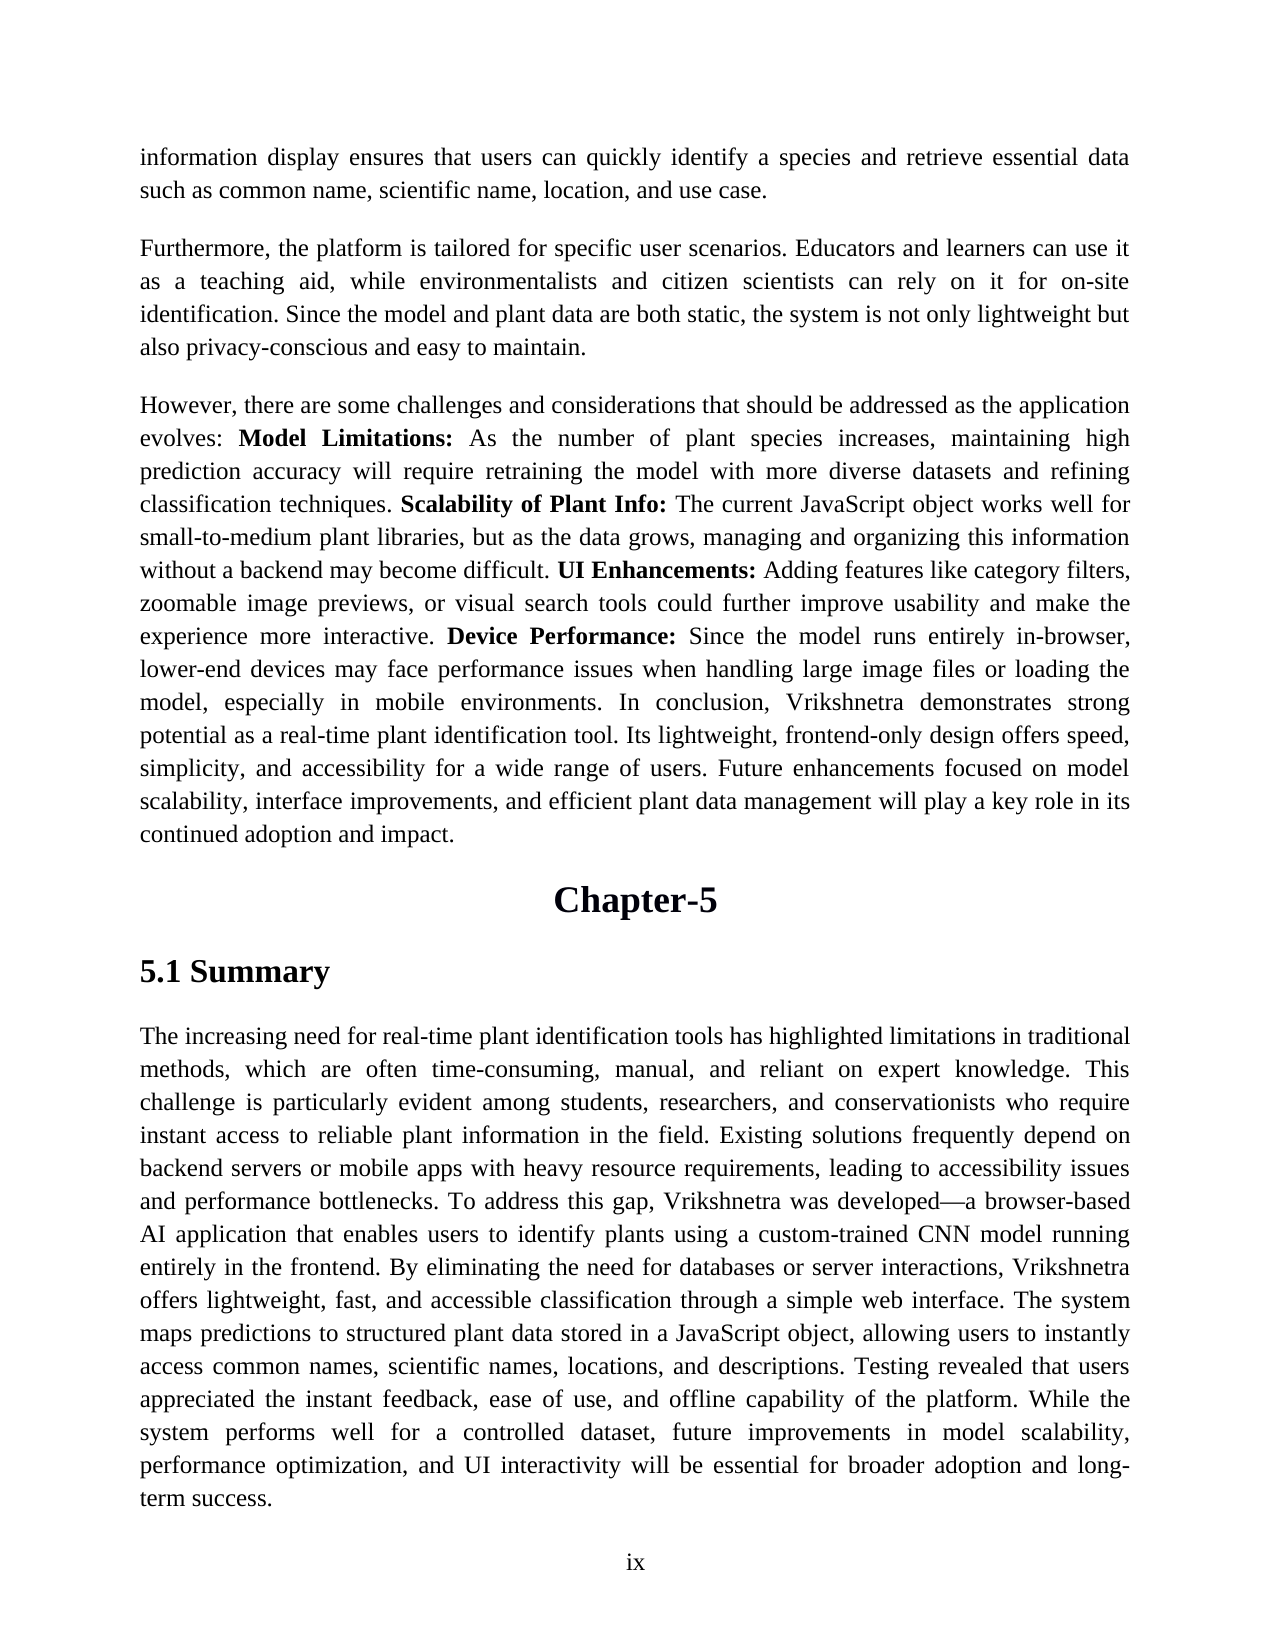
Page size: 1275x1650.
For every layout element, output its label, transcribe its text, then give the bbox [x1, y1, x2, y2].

text Furthermore, the platform is tailored for specific user scenarios. Educators and learners can use it as a teaching aid, while environmentalists and citizen scientists can rely on it for on-site identification. Since the model and plant data are both static, the system is not only lightweight but also privacy-conscious and easy to maintain. [139, 233, 1131, 361]
text Chapter-5 [139, 877, 1131, 920]
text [139, 142, 1131, 203]
text However, there are some challenges and considerations that should be addressed as the application evolves: Model Limitations: As the number of plant species increases, maintaining high prediction accuracy will require retraining the model with more diverse datasets and refining classification techniques. Scalability of Plant Info: The current JavaScript object works well for small-to-medium plant libraries, but as the data grows, managing and organizing this information without a backend may become difficult. UI Enhancements: Adding features like category filters, zoomable image previews, or visual search tools could further improve usability and make the experience more interactive. Device Performance: Since the model runs entirely in-browser, lower-end devices may face performance issues when handling large image files or loading the model, especially in mobile environments. In conclusion, Vrikshnetra demonstrates strong potential as a real-time plant identification tool. Its lightweight, frontend-only design offers speed, simplicity, and accessibility for a wide range of users. Future enhancements focused on model scalability, interface improvements, and efficient plant data management will play a key role in its continued adoption and impact. [139, 390, 1131, 848]
text 5.1 Summary [139, 952, 1131, 990]
text The increasing need for real-time plant identification tools has highlighted limitations in traditional methods, which are often time-consuming, manual, and reliant on expert knowledge. This challenge is particularly evident among students, researchers, and conservationists who require instant access to reliable plant information in the field. Existing solutions frequently depend on backend servers or mobile apps with heavy resource requirements, leading to accessibility issues and performance bottlenecks. To address this gap, Vrikshnetra was developed—a browser-based AI application that enables users to identify plants using a custom-trained CNN model running entirely in the frontend. By eliminating the need for databases or server interactions, Vrikshnetra offers lightweight, fast, and accessible classification through a simple web interface. The system maps predictions to structured plant data stored in a JavaScript object, allowing users to instantly access common names, scientific names, locations, and descriptions. Testing revealed that users appreciated the instant feedback, ease of use, and offline capability of the platform. While the system performs well for a controlled dataset, future improvements in model scalability, performance optimization, and UI interactivity will be essential for broader adoption and long-term success. [139, 1021, 1131, 1512]
